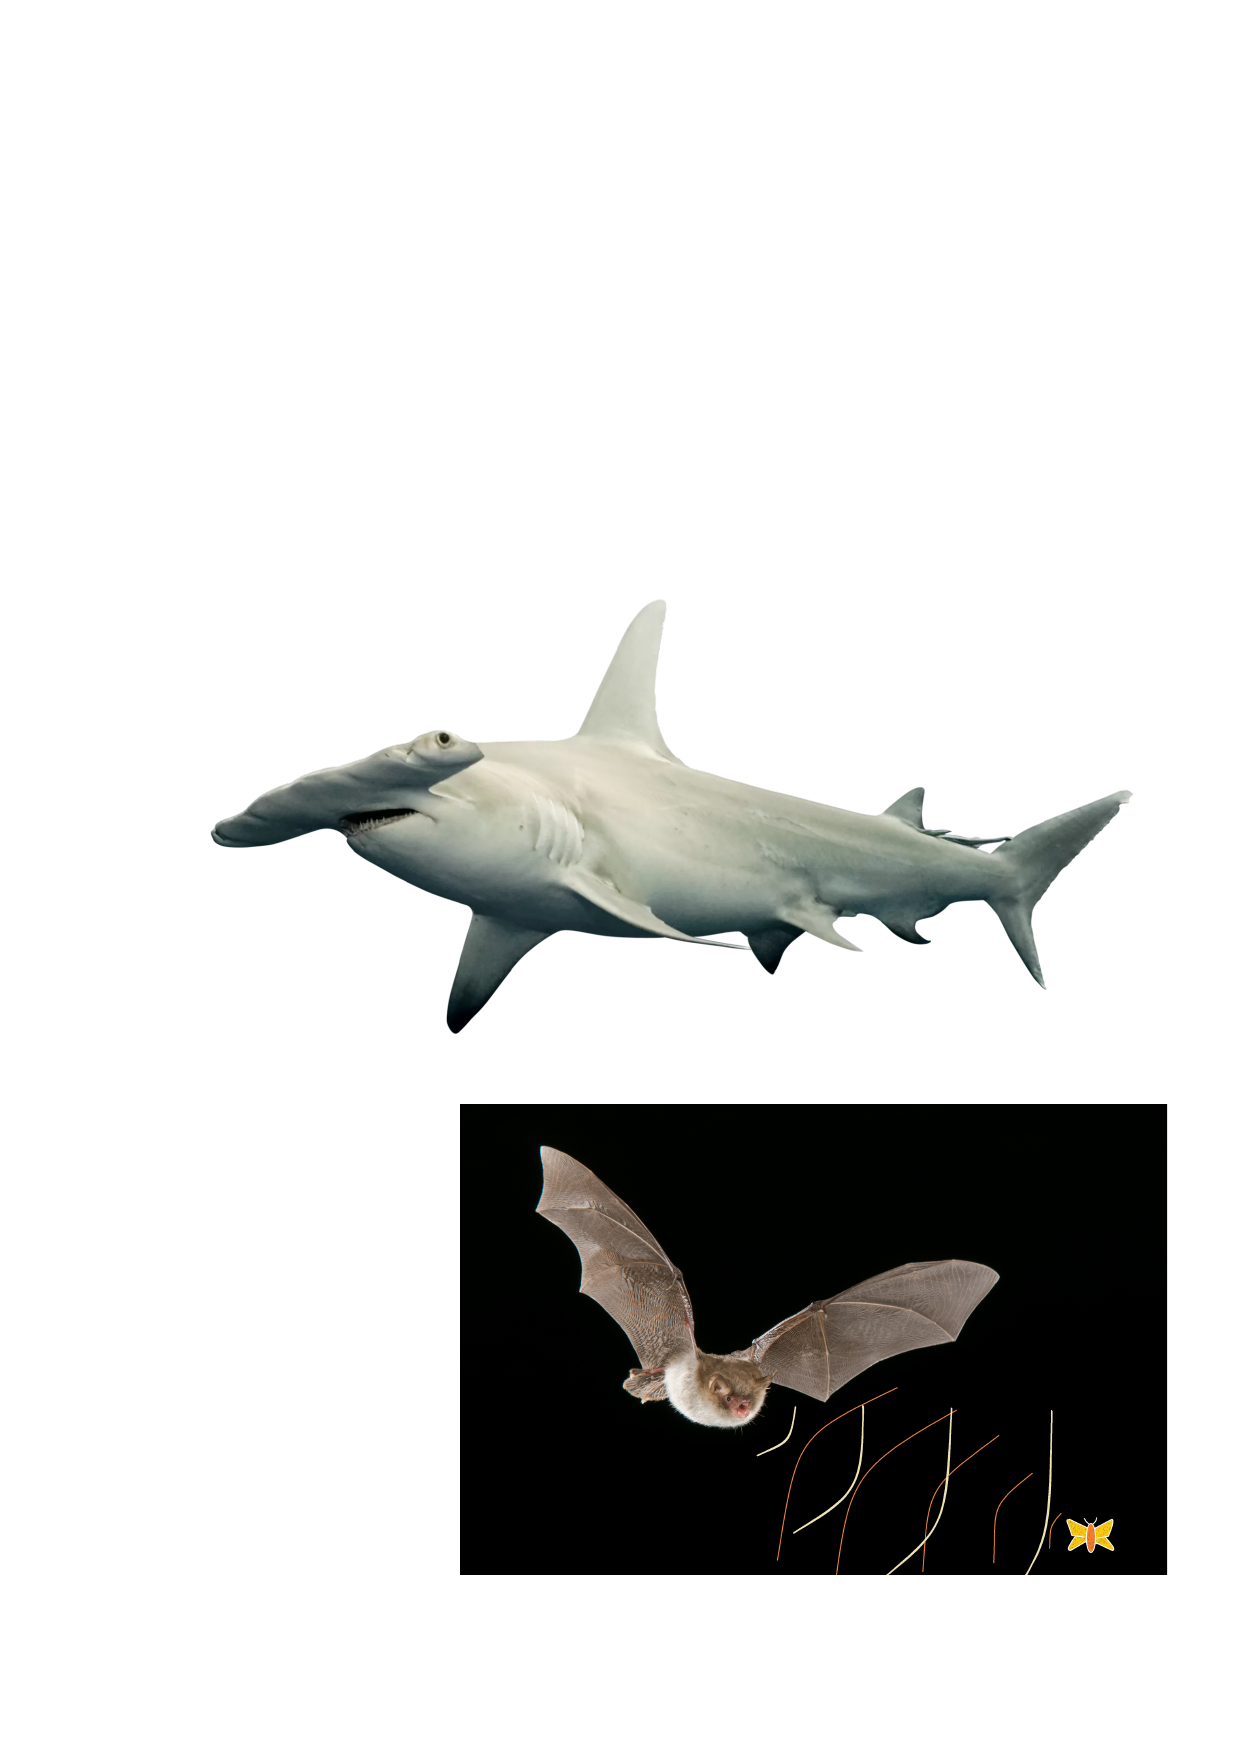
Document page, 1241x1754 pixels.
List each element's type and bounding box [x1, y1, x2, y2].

picture [195, 580, 1146, 1062]
picture [460, 1104, 1168, 1575]
